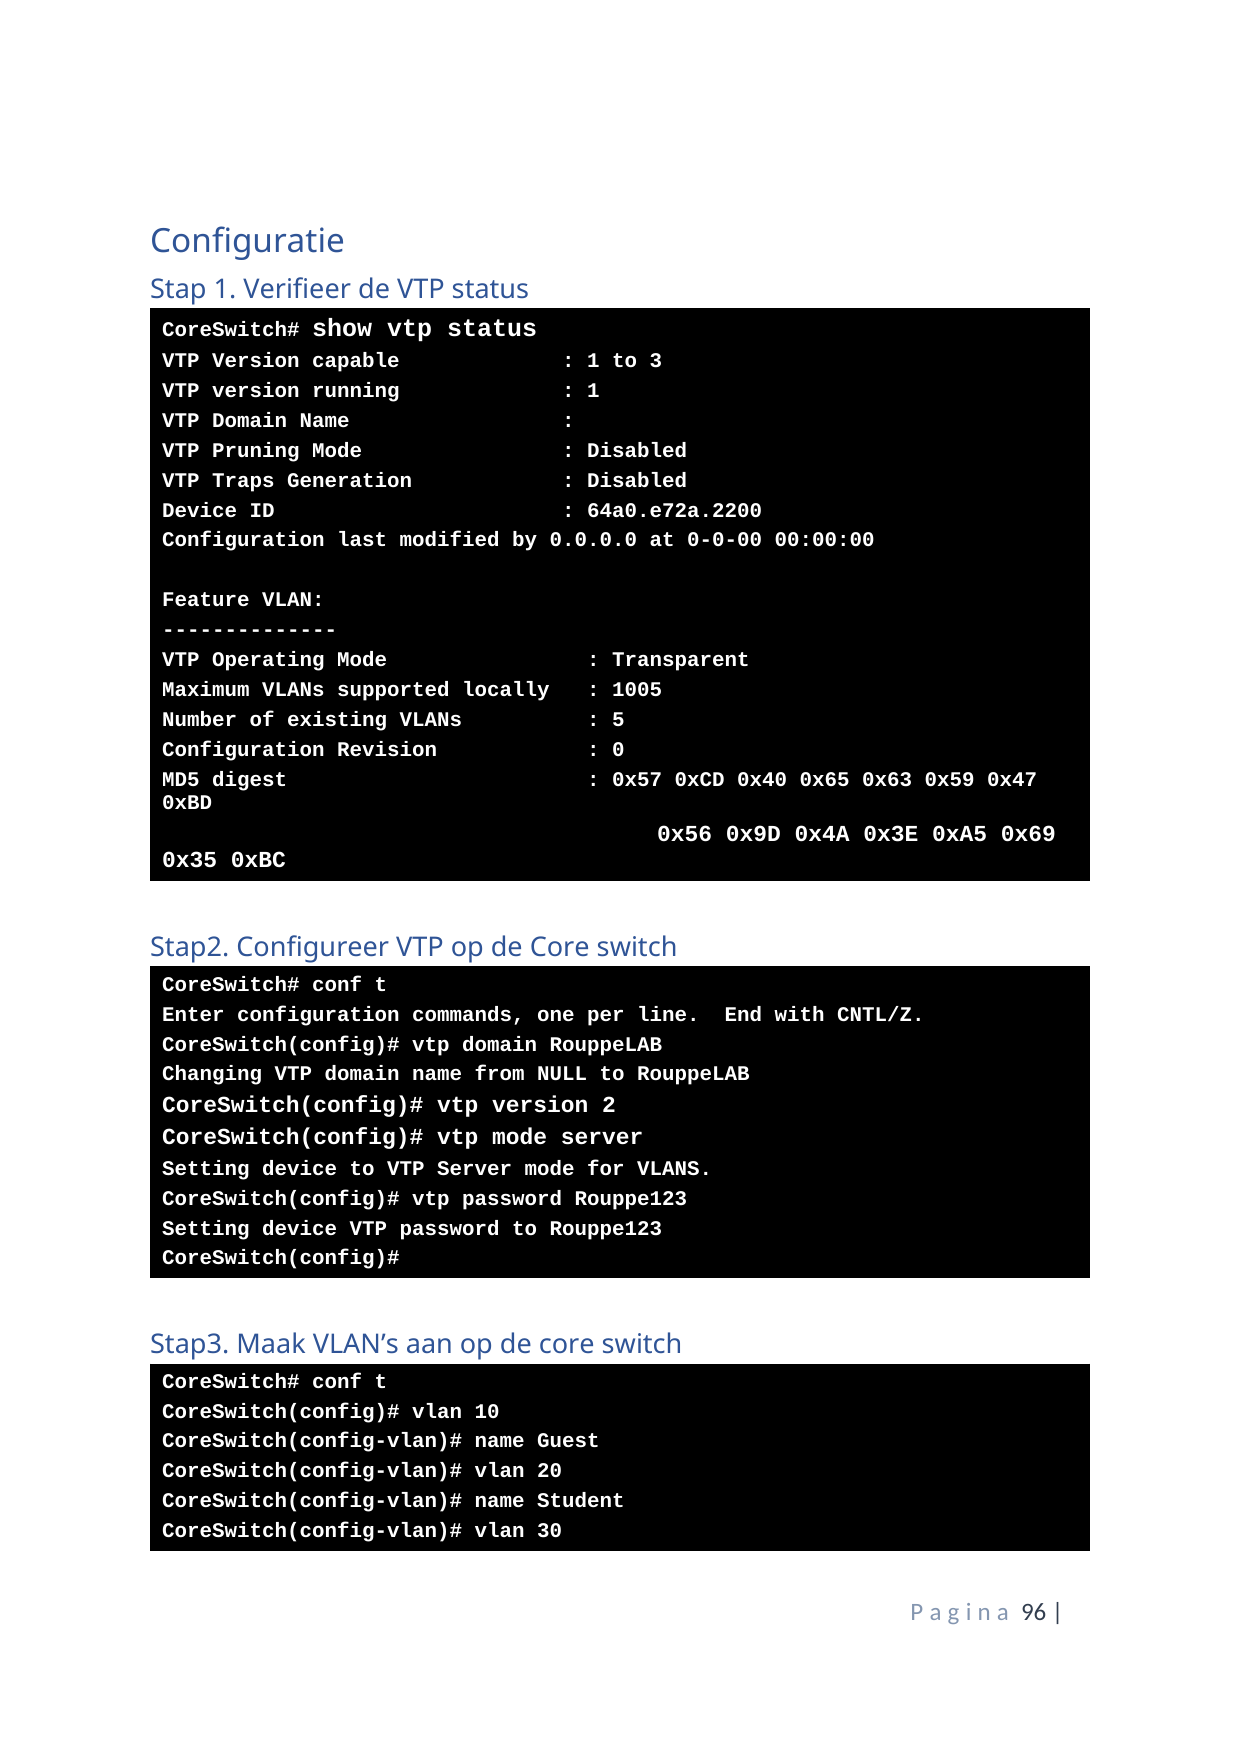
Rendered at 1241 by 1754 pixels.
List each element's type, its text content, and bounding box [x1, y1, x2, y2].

text Stap3. Maak VLAN’s aan op de core switch [150, 1324, 1090, 1361]
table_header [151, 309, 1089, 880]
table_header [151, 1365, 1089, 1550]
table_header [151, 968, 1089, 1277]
text Configuratie [150, 217, 1090, 262]
text Stap2. Configureer VTP op de Core switch [150, 927, 1090, 964]
text Stap 1. Verifieer de VTP status [150, 269, 1090, 306]
